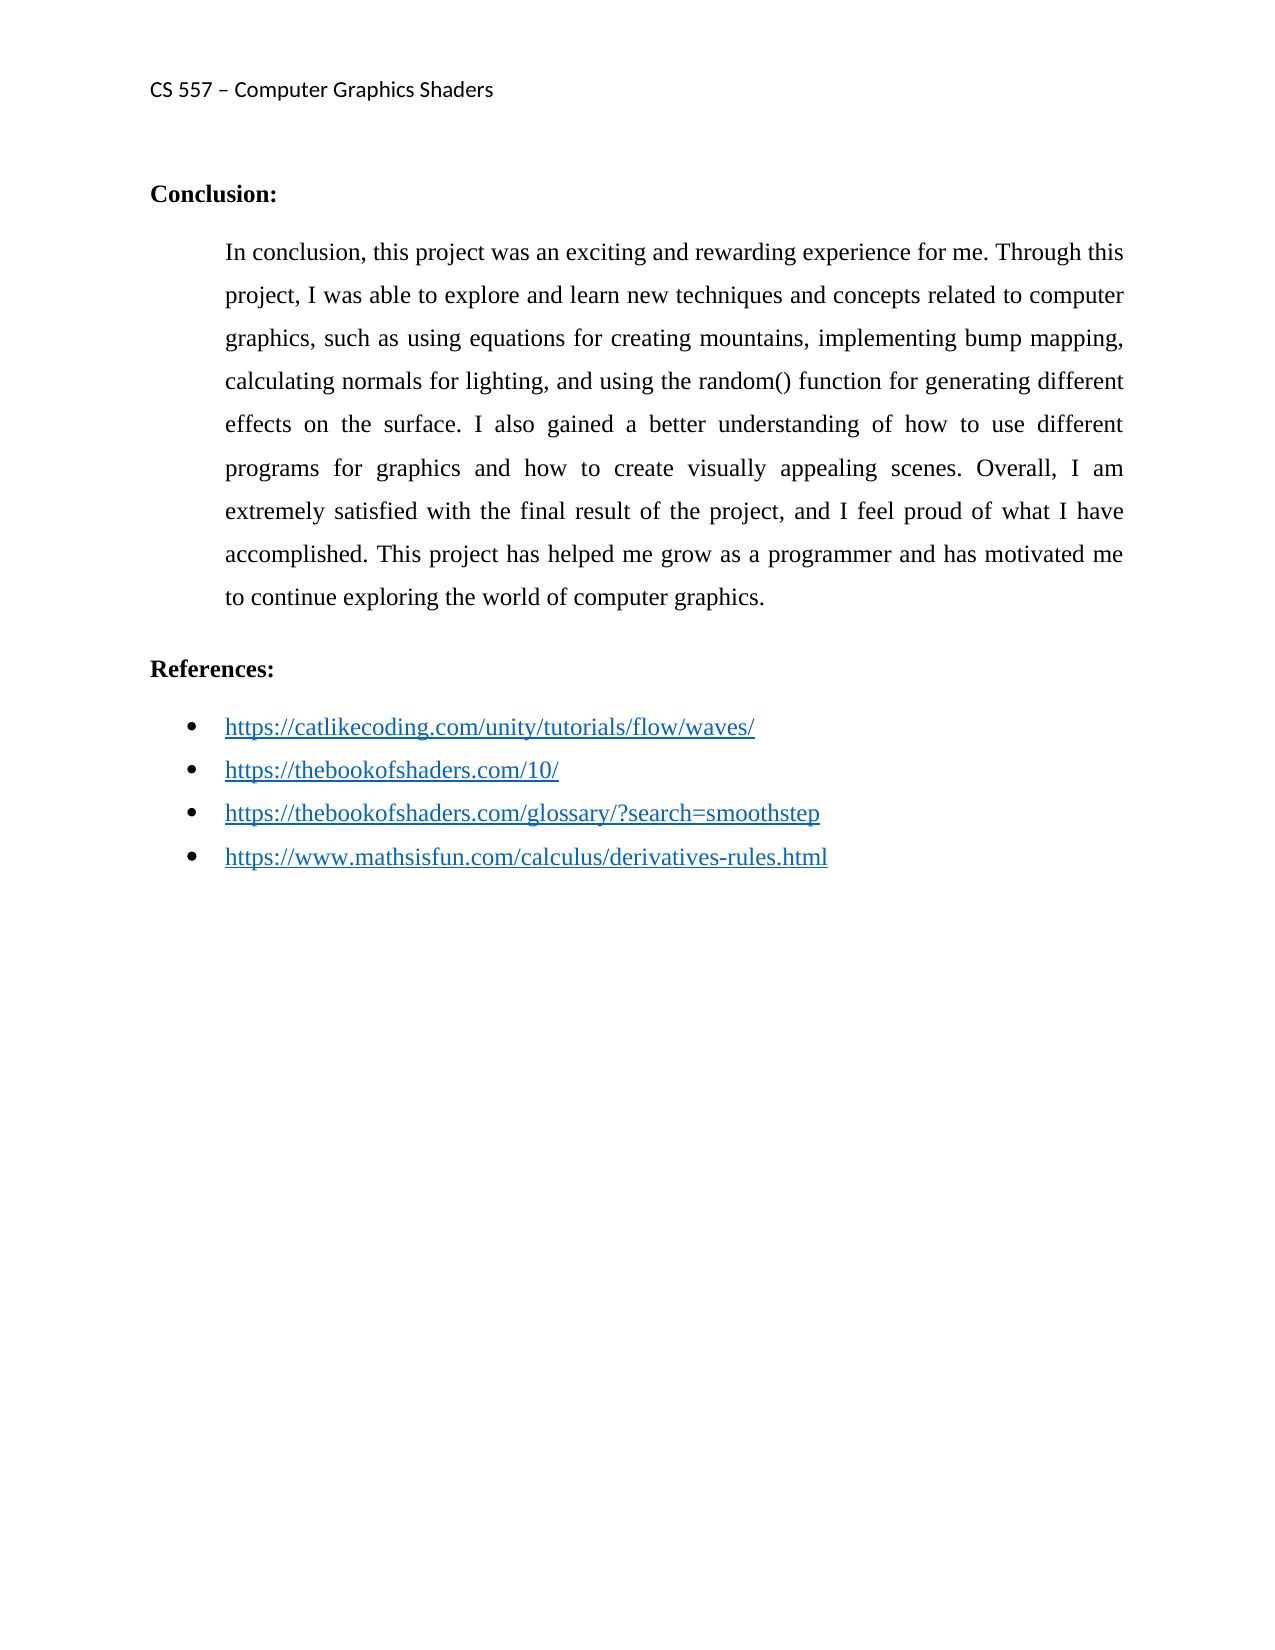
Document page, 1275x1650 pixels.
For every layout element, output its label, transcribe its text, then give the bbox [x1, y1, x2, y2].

text Conclusion: [150, 179, 1125, 208]
list https://catlikecoding.com/unity/tutorials/flow/waves/ [187, 712, 1125, 741]
list https://www.mathsisfun.com/calculus/derivatives-rules.html [187, 842, 1125, 870]
list https://thebookofshaders.com/glossary/?search=smoothstep [187, 798, 1125, 827]
text References: [150, 654, 1125, 683]
text In conclusion, this project was an exciting and rewarding experience for me. Through this project, I was able to explore and learn new techniques and concepts related to computer graphics, such as using equations for creating mountains, implementing bump mapping, calculating normals for lighting, and using the random() function for generating different effects on the surface. I also gained a better understanding of how to use different programs for graphics and how to create visually appealing scenes. Overall, I am extremely satisfied with the final result of the project, and I feel proud of what I have accomplished. This project has helped me grow as a programmer and has motivated me to continue exploring the world of computer graphics. [225, 237, 1125, 611]
list https://thebookofshaders.com/10/ [187, 755, 1125, 784]
